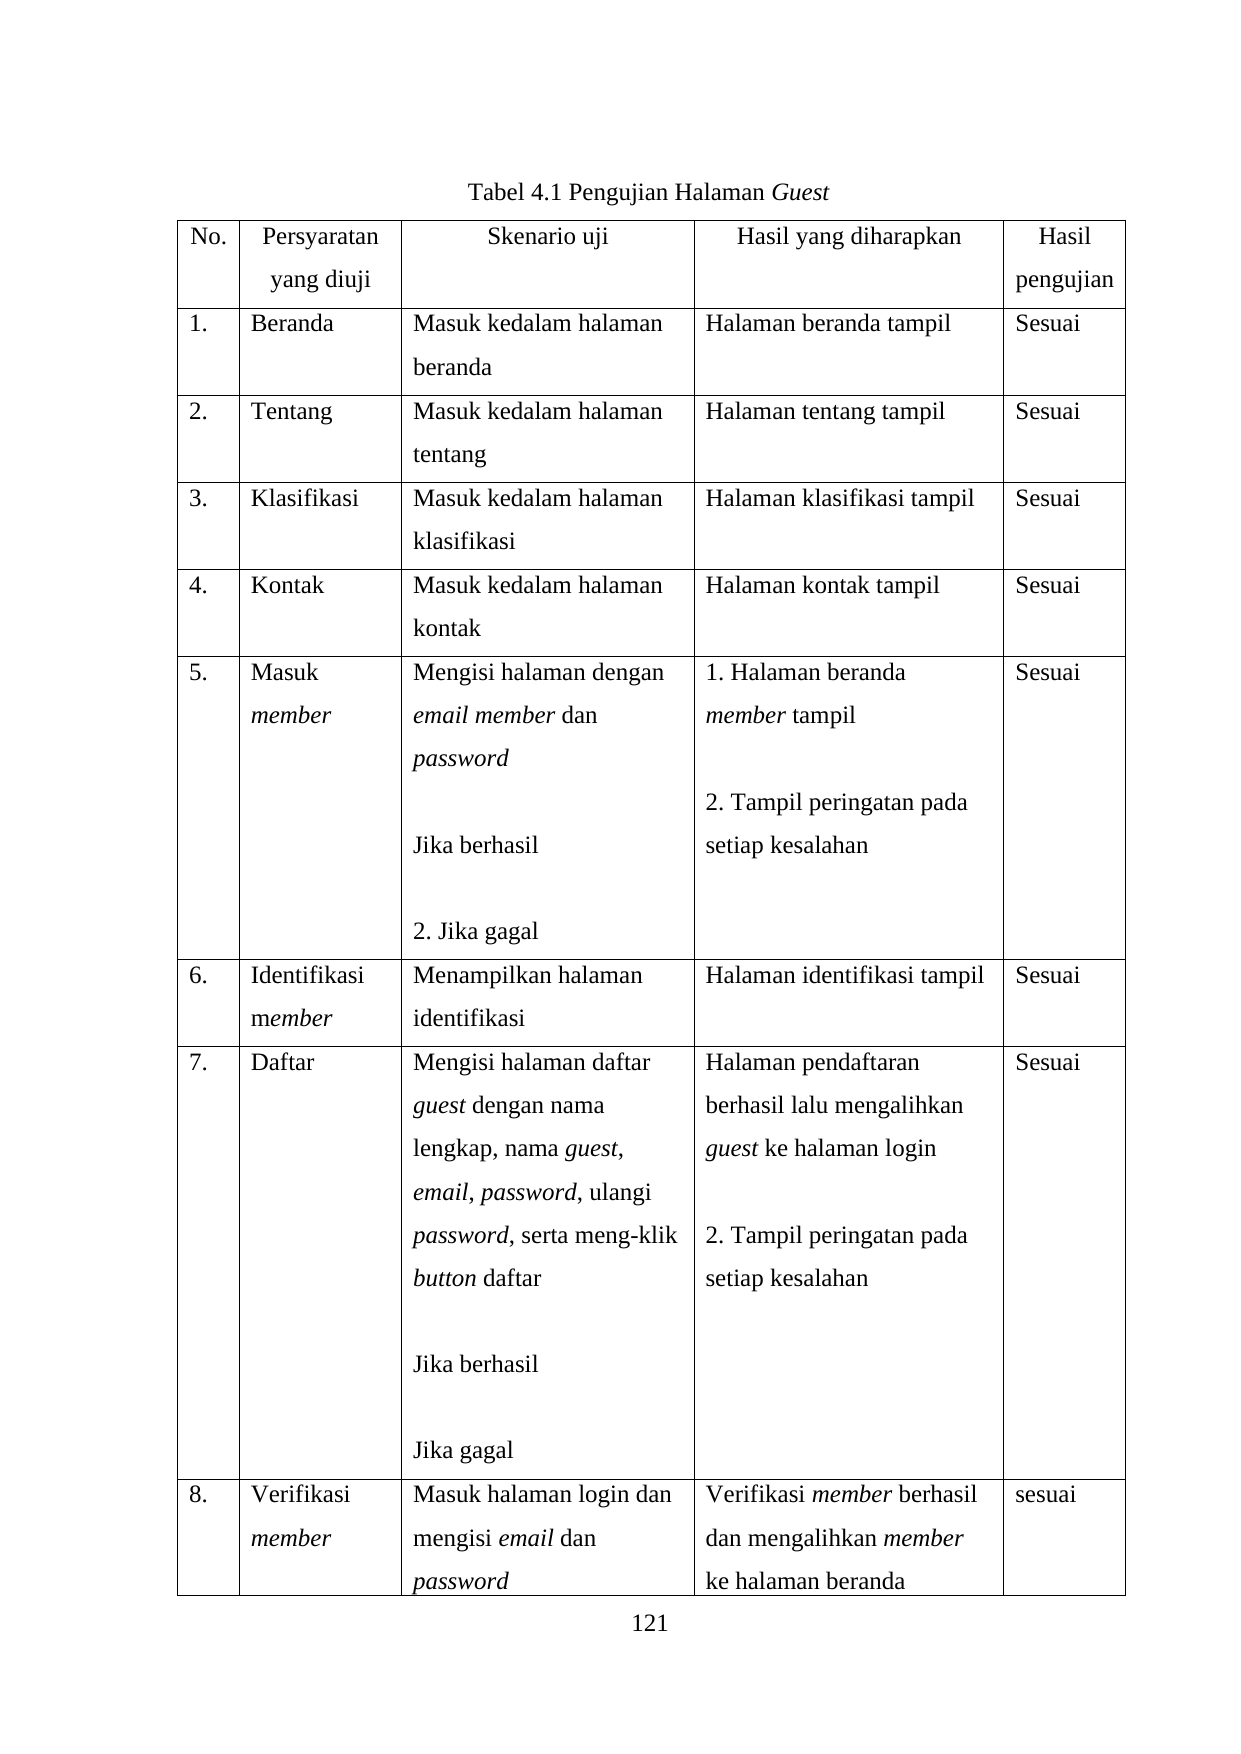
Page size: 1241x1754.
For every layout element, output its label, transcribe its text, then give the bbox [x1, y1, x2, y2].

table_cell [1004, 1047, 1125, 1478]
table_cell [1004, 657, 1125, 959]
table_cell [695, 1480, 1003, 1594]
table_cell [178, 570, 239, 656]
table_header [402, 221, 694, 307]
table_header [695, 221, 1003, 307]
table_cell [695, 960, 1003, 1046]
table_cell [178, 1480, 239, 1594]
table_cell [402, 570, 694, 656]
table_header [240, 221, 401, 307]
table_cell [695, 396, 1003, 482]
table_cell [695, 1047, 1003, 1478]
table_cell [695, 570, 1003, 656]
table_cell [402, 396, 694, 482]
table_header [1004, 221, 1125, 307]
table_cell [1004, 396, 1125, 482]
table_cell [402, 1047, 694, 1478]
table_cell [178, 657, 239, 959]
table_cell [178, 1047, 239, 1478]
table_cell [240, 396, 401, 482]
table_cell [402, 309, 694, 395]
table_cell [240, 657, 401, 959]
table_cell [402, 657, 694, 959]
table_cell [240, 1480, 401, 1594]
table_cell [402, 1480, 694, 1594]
text Tabel 4. Pengujian Halaman Guest [177, 177, 1122, 206]
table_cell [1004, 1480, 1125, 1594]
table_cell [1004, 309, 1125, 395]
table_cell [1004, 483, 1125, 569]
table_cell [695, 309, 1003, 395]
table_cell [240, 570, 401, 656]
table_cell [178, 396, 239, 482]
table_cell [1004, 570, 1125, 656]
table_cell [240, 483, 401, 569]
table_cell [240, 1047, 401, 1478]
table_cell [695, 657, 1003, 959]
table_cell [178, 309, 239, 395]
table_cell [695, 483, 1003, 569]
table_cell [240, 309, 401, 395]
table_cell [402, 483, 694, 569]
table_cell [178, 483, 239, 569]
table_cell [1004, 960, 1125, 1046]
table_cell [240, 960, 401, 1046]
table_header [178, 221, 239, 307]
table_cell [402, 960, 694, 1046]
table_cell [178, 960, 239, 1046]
